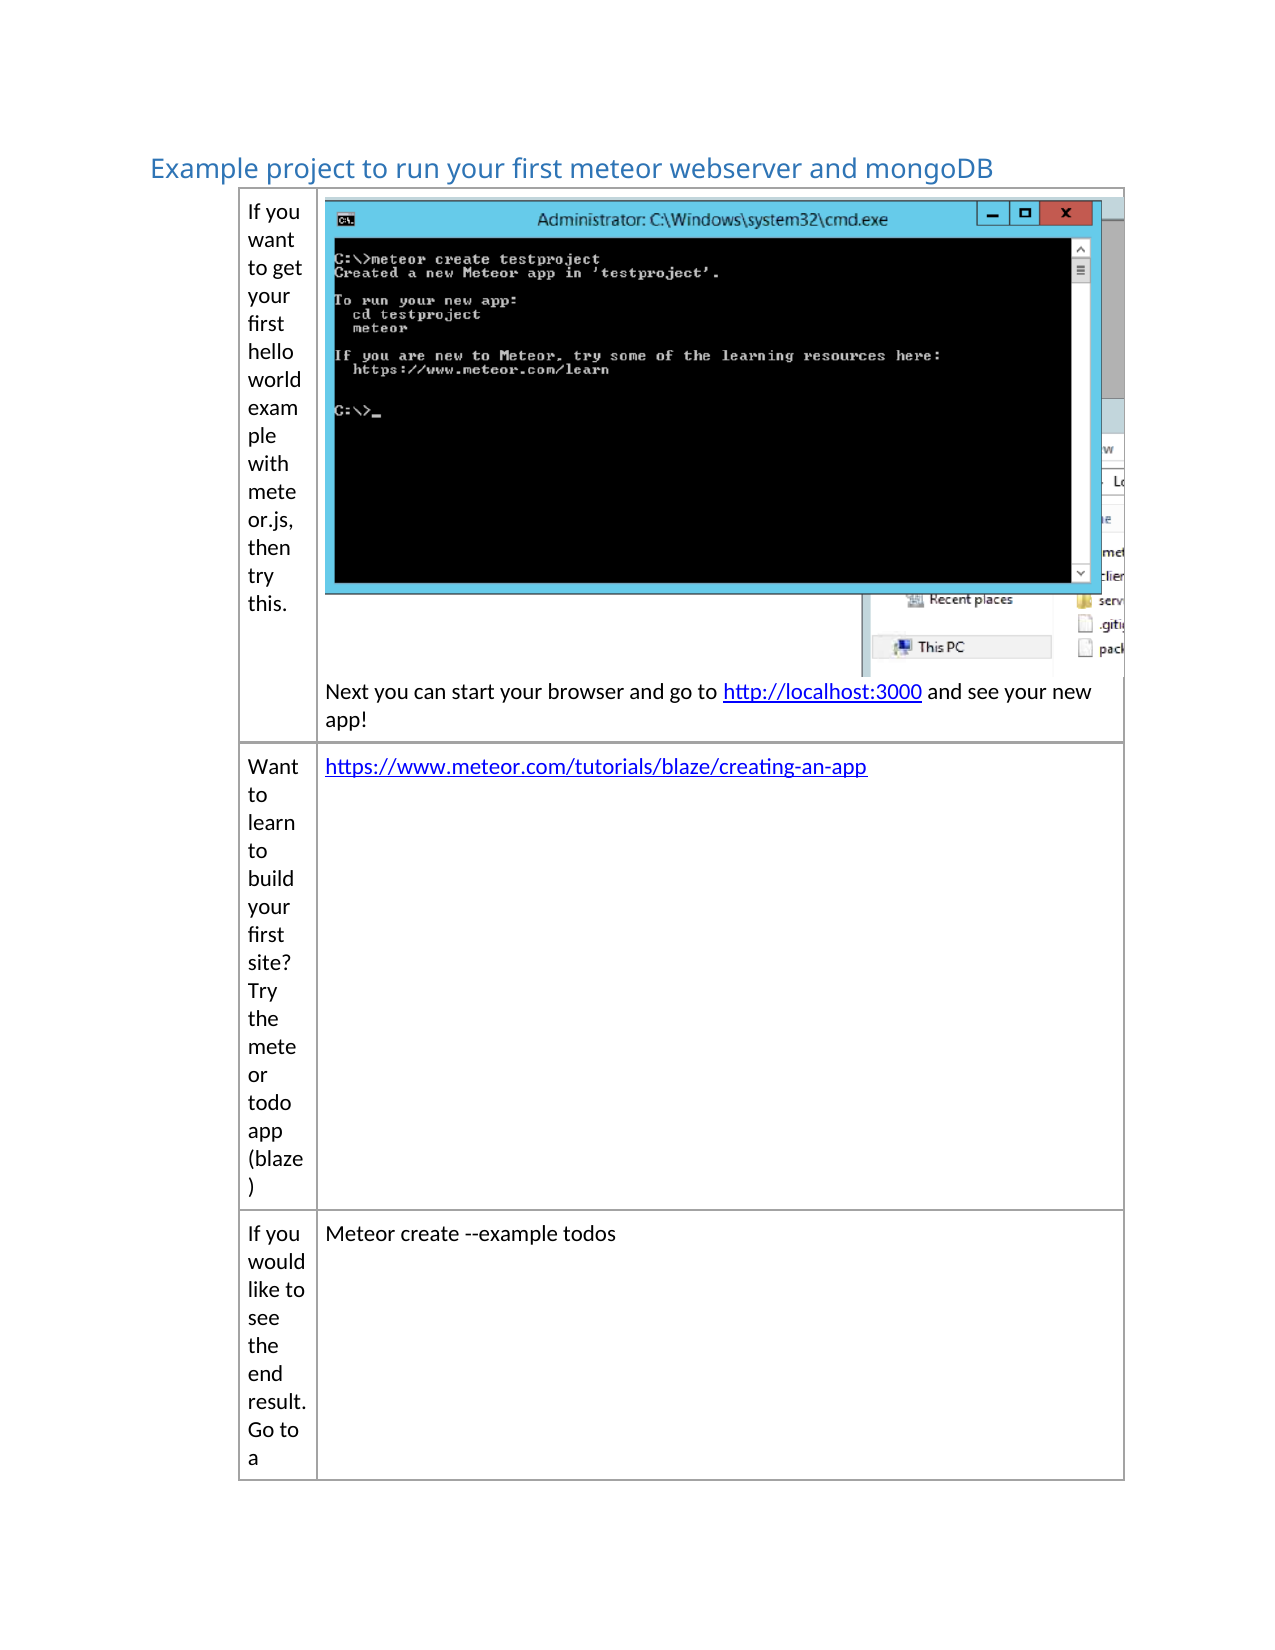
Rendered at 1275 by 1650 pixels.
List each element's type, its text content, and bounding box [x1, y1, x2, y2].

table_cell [318, 1211, 1123, 1479]
table_header Next you can start your browser and go to http://localhost:3000 and see your new app! [318, 189, 1123, 741]
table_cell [240, 1211, 316, 1479]
table_cell https://www.meteor.com/tutorials/blaze/creating-an-app [318, 744, 1123, 1208]
subtitle Example project to run your first meteor webserver and mongoDB [150, 150, 1125, 187]
picture [325, 197, 1124, 677]
table_cell Want to learn to build your first site? Try the meteor todo app (blaze) [240, 744, 316, 1208]
table_header If you want to get your first hello world example with meteor.js, then try this. [240, 189, 316, 741]
